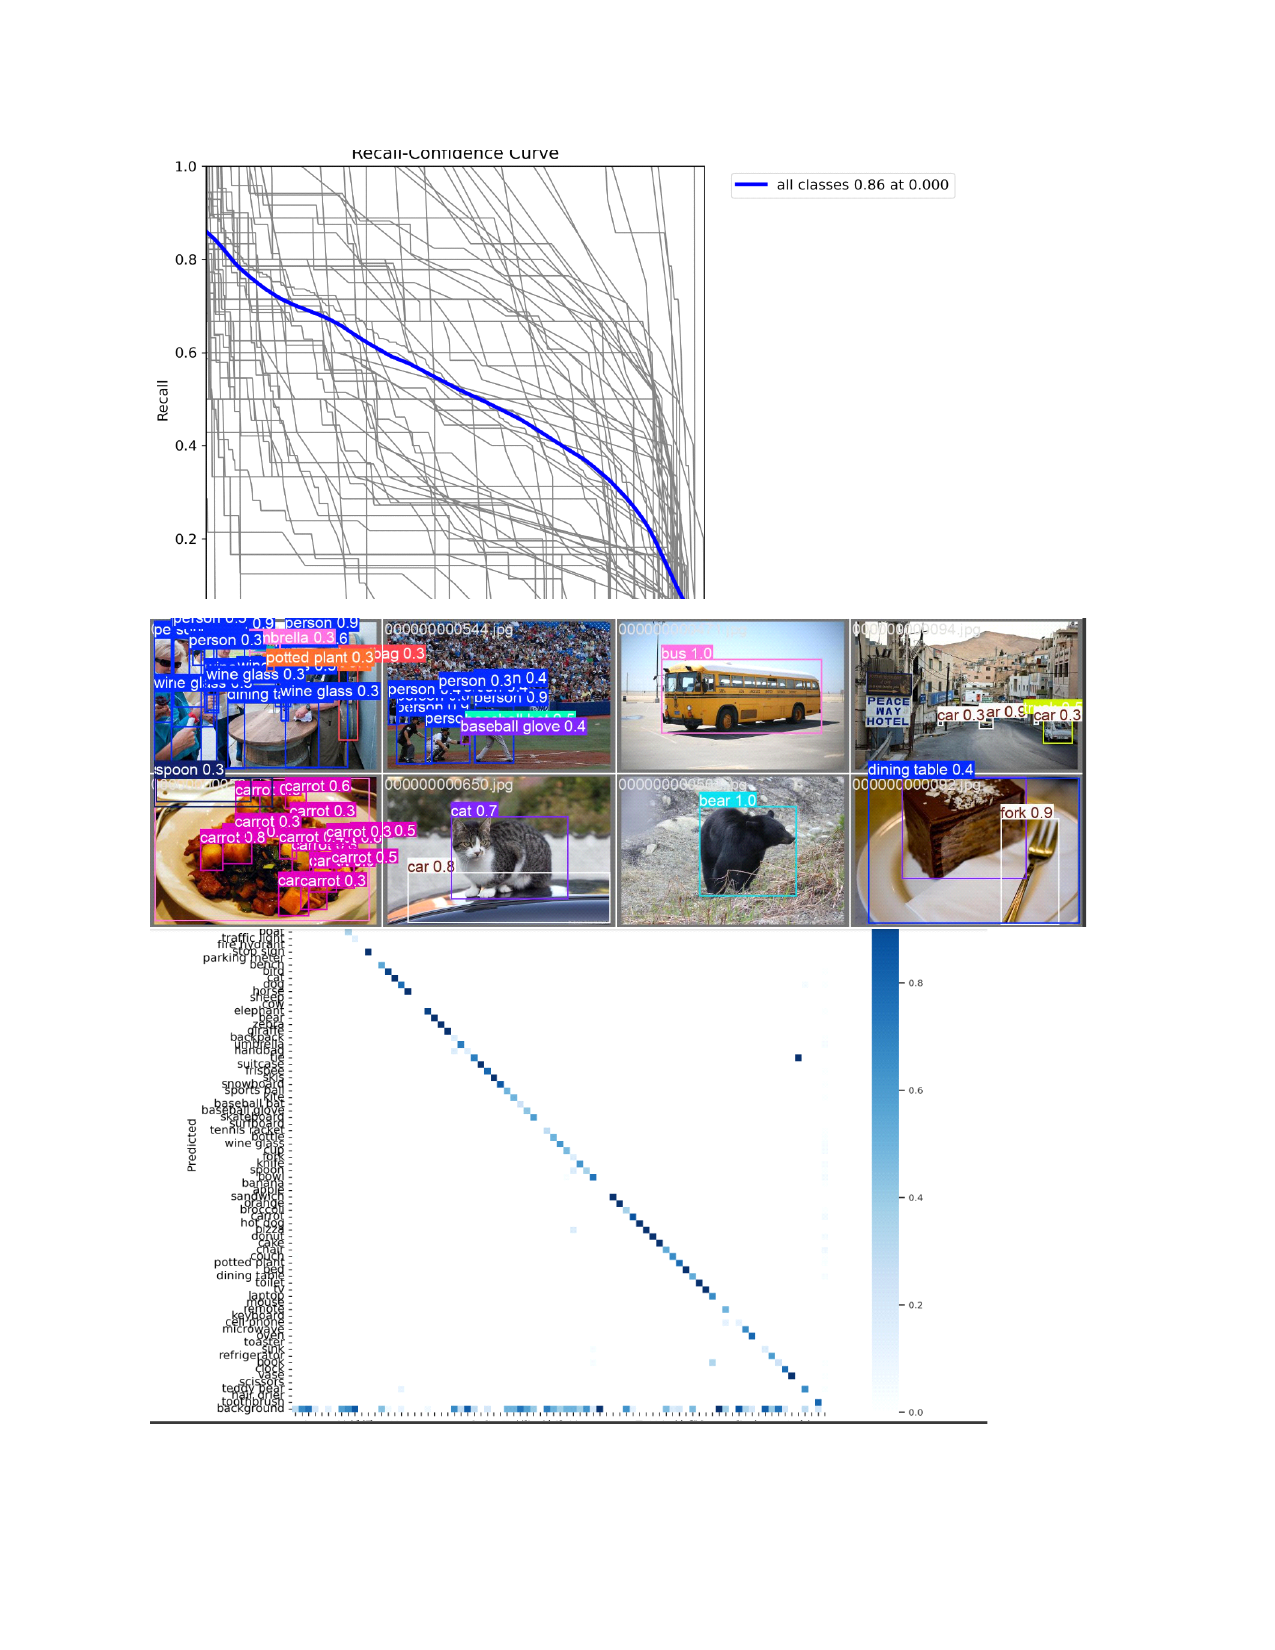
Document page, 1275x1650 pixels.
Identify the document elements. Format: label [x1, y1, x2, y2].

picture [150, 929, 988, 1424]
picture [150, 618, 1087, 927]
picture [150, 150, 962, 599]
